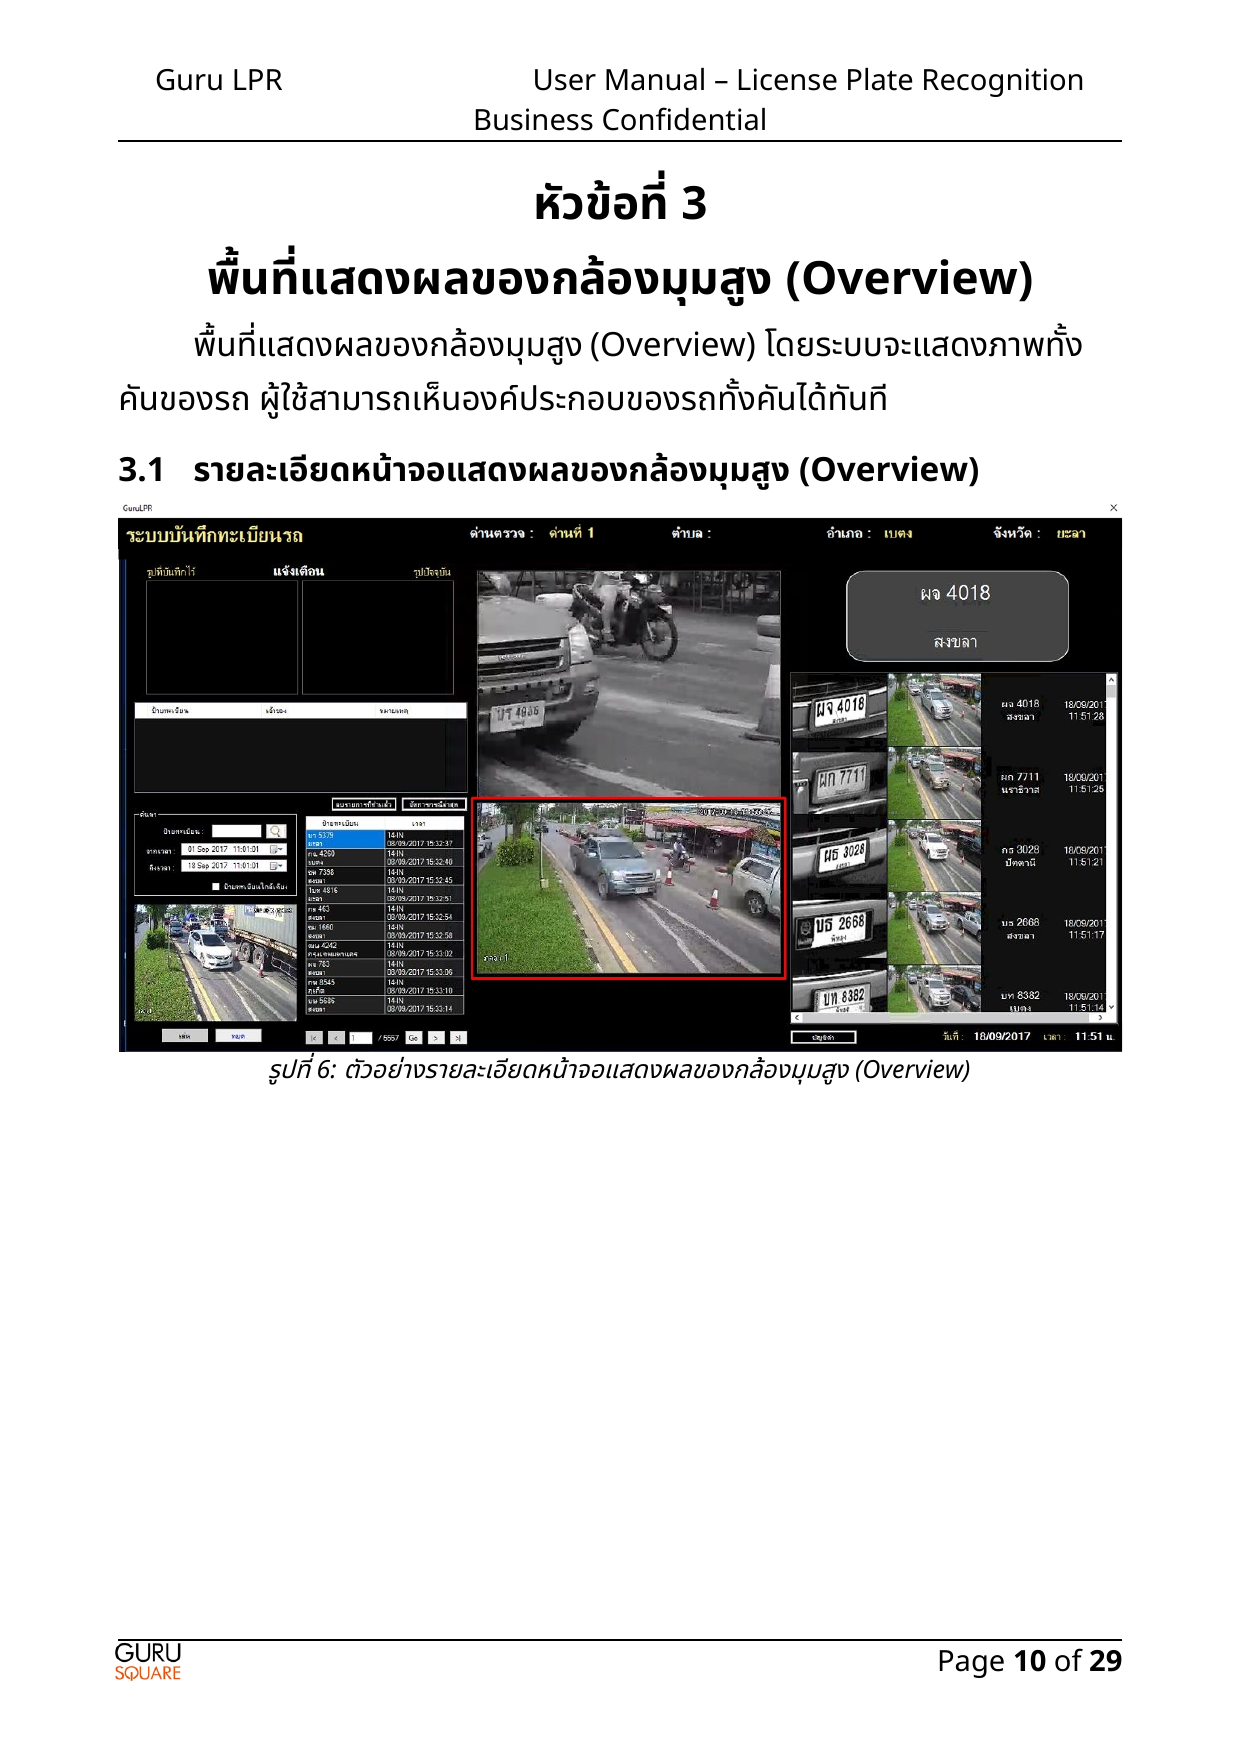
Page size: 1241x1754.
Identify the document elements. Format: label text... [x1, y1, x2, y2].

picture [113, 1641, 183, 1682]
subtitle รายละเอียดหน้าจอแสดงผลของกล้องมุมสูง (Overview) [118, 446, 1122, 497]
picture [118, 500, 1123, 1052]
subtitle หัวข้อที่ 3 [118, 170, 1122, 240]
text รูปที่ 6: ตัวอย่างรายละเอียดหน้าจอแสดงผลของกล้องมุมสูง (Overview) [118, 1052, 1122, 1090]
subtitle พื้นที่แสดงผลของกล้องมุมสูง (Overview) [118, 245, 1122, 315]
text พื้นที่แสดงผลของกล้องมุมสูง (Overview) โดยระบบจะแสดงภาพทั้งคันของรถ ผู้ใช้สามารถเห็นองค์ประกอบของรถทั้งคันได้ทันที [118, 320, 1122, 425]
